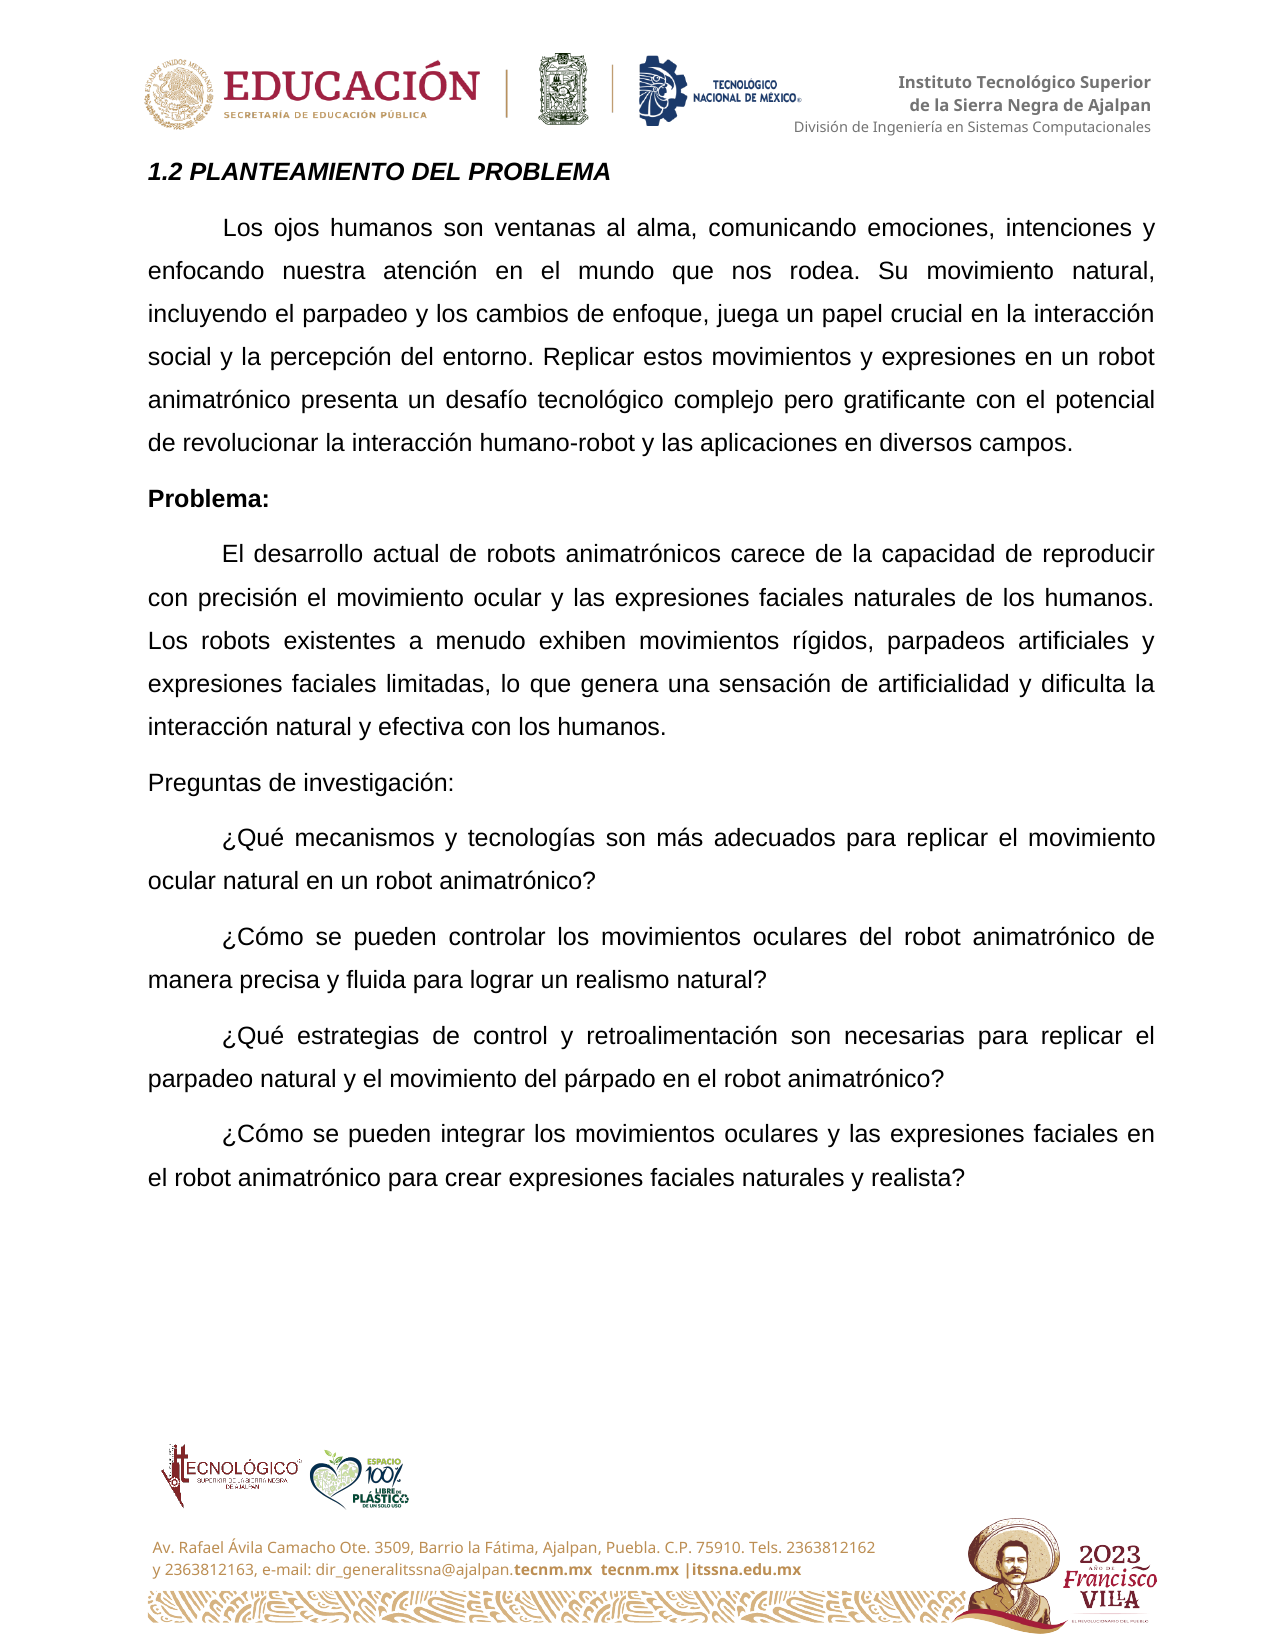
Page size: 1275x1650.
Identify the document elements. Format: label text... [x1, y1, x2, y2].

picture [596, 54, 808, 126]
text ¿Cómo se pueden controlar los movimientos oculares del robot animatrónico de manera precisa y fluida para lograr un realismo natural? [148, 922, 1157, 994]
picture [137, 59, 531, 130]
picture [160, 1442, 414, 1513]
text ¿Cómo se pueden integrar los movimientos oculares y las expresiones faciales en el robot animatrónico para crear expresiones faciales naturales y realista? [148, 1119, 1157, 1191]
subtitle 1.2 PLANTEAMIENTO DEL PROBLEMA [148, 157, 1157, 186]
text El desarrollo actual de robots animatrónicos carece de la capacidad de reproducir con precisión el movimiento ocular y las expresiones faciales naturales de los humanos. Los robots existentes a menudo exhiben movimientos rígidos, parpadeos artificiales y expresiones faciales limitadas, lo que genera una sensación de artificialidad y dificulta la interacción natural y efectiva con los humanos. [148, 539, 1157, 741]
text ¿Qué estrategias de control y retroalimentación son necesarias para replicar el parpadeo natural y el movimiento del párpado en el robot animatrónico? [148, 1021, 1157, 1093]
picture [538, 53, 589, 125]
picture [147, 1518, 1158, 1634]
text Preguntas de investigación: [148, 768, 1157, 796]
text ¿Qué mecanismos y tecnologías son más adecuados para replicar el movimiento ocular natural en un robot animatrónico? [148, 823, 1157, 895]
text Los ojos humanos son ventanas al alma, comunicando emociones, intenciones y enfocando nuestra atención en el mundo que nos rodea. Su movimiento natural, incluyendo el parpadeo y los cambios de enfoque, juega un papel crucial en la interacción social y la percepción del entorno. Replicar estos movimientos y expresiones en un robot animatrónico presenta un desafío tecnológico complejo pero gratificante con el potencial de revolucionar la interacción humano-robot y las aplicaciones en diversos campos. [148, 213, 1157, 457]
text Problema: [148, 484, 1157, 513]
